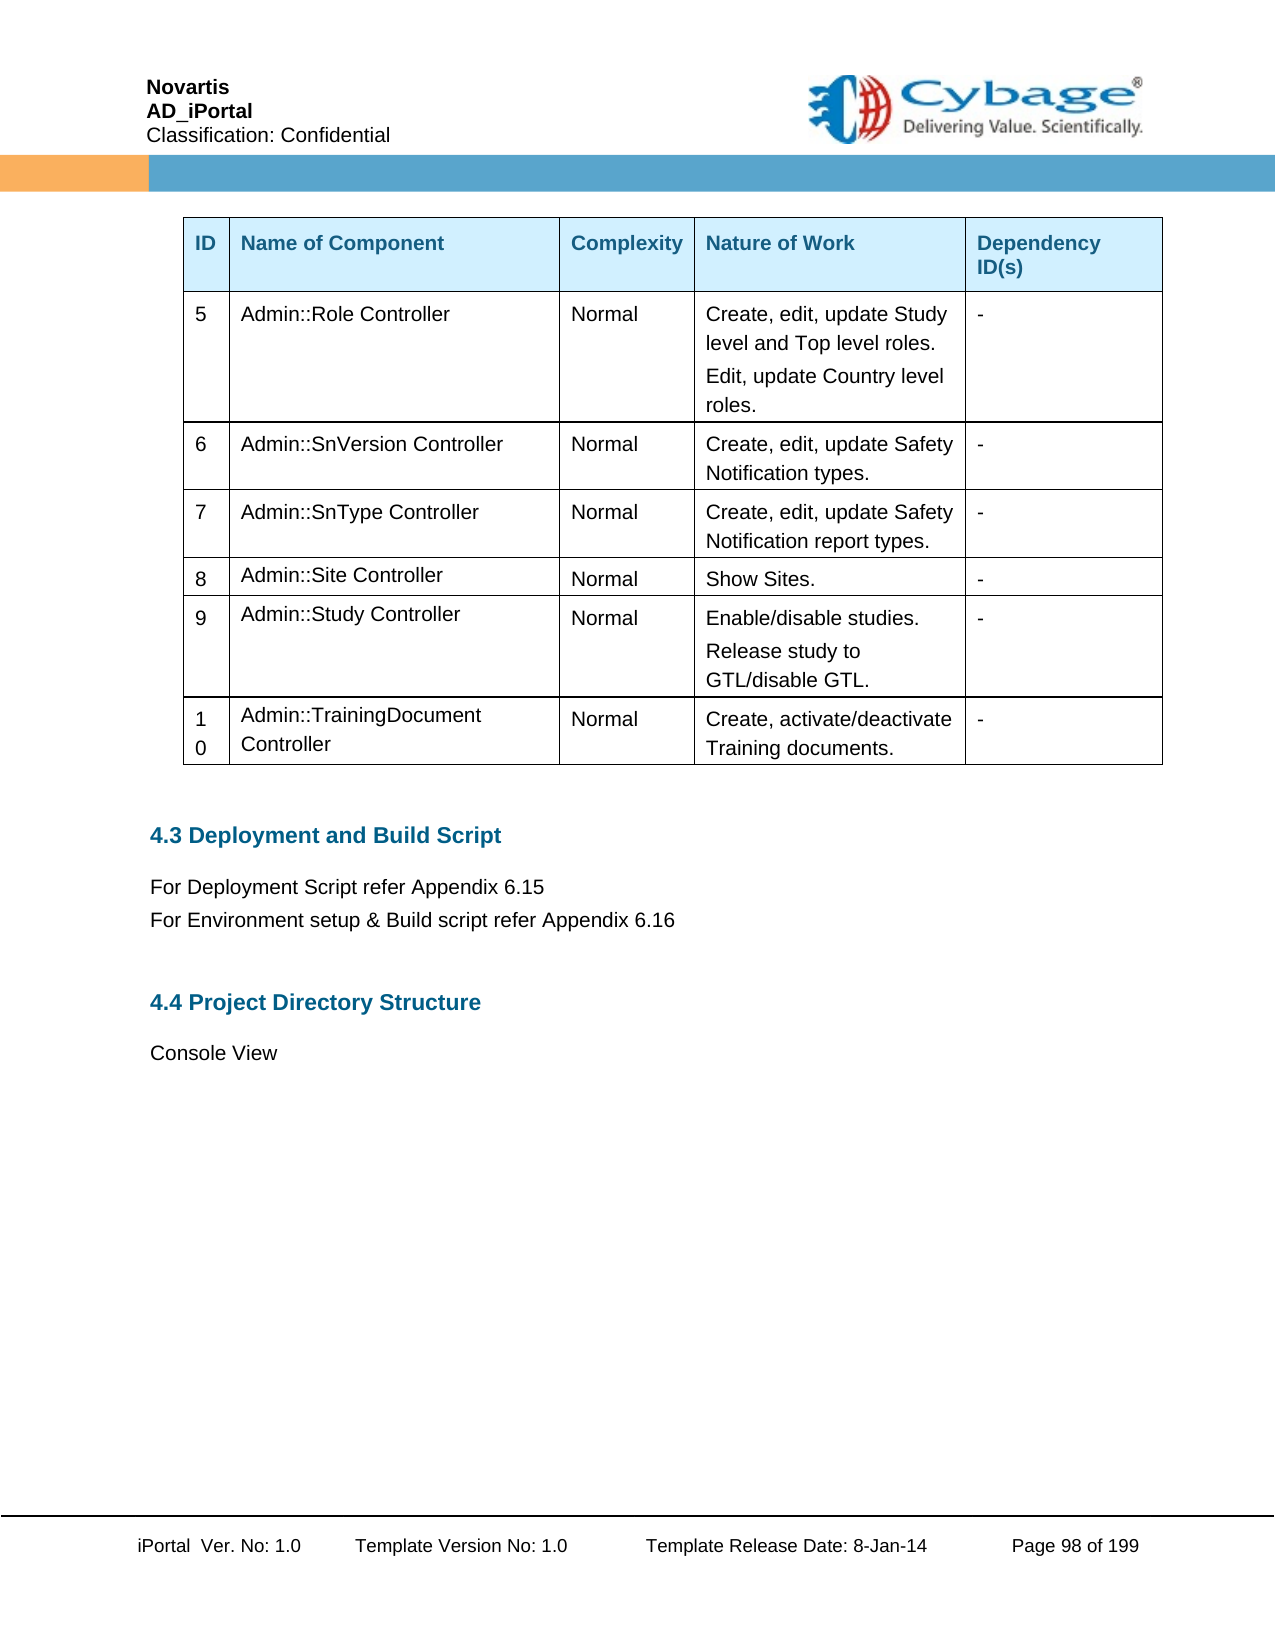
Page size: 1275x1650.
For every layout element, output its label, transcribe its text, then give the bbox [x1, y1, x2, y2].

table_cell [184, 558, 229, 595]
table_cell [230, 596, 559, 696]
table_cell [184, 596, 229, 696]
subtitle Deployment and Build Script [150, 819, 1125, 848]
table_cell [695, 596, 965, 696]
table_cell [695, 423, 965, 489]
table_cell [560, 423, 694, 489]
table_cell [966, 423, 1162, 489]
picture [808, 75, 1143, 144]
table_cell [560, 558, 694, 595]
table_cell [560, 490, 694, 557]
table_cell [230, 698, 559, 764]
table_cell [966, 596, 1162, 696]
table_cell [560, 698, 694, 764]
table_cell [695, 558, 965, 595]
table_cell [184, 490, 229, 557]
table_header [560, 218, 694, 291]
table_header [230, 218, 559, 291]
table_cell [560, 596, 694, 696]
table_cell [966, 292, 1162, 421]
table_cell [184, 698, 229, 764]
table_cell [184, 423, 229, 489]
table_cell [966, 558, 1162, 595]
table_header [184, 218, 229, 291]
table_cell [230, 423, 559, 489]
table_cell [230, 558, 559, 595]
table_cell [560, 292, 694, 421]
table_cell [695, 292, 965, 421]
text Console View [150, 1036, 1125, 1065]
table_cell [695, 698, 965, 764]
subtitle Project Directory Structure [150, 986, 1125, 1015]
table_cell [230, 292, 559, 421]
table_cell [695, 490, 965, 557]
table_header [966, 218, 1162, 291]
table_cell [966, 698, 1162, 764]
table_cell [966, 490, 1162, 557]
text For Deployment Script refer Appendix 6.15 [150, 869, 1125, 898]
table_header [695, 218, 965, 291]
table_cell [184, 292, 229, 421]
text For Environment setup & Build script refer Appendix 6.16 [150, 903, 1125, 932]
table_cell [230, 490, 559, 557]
